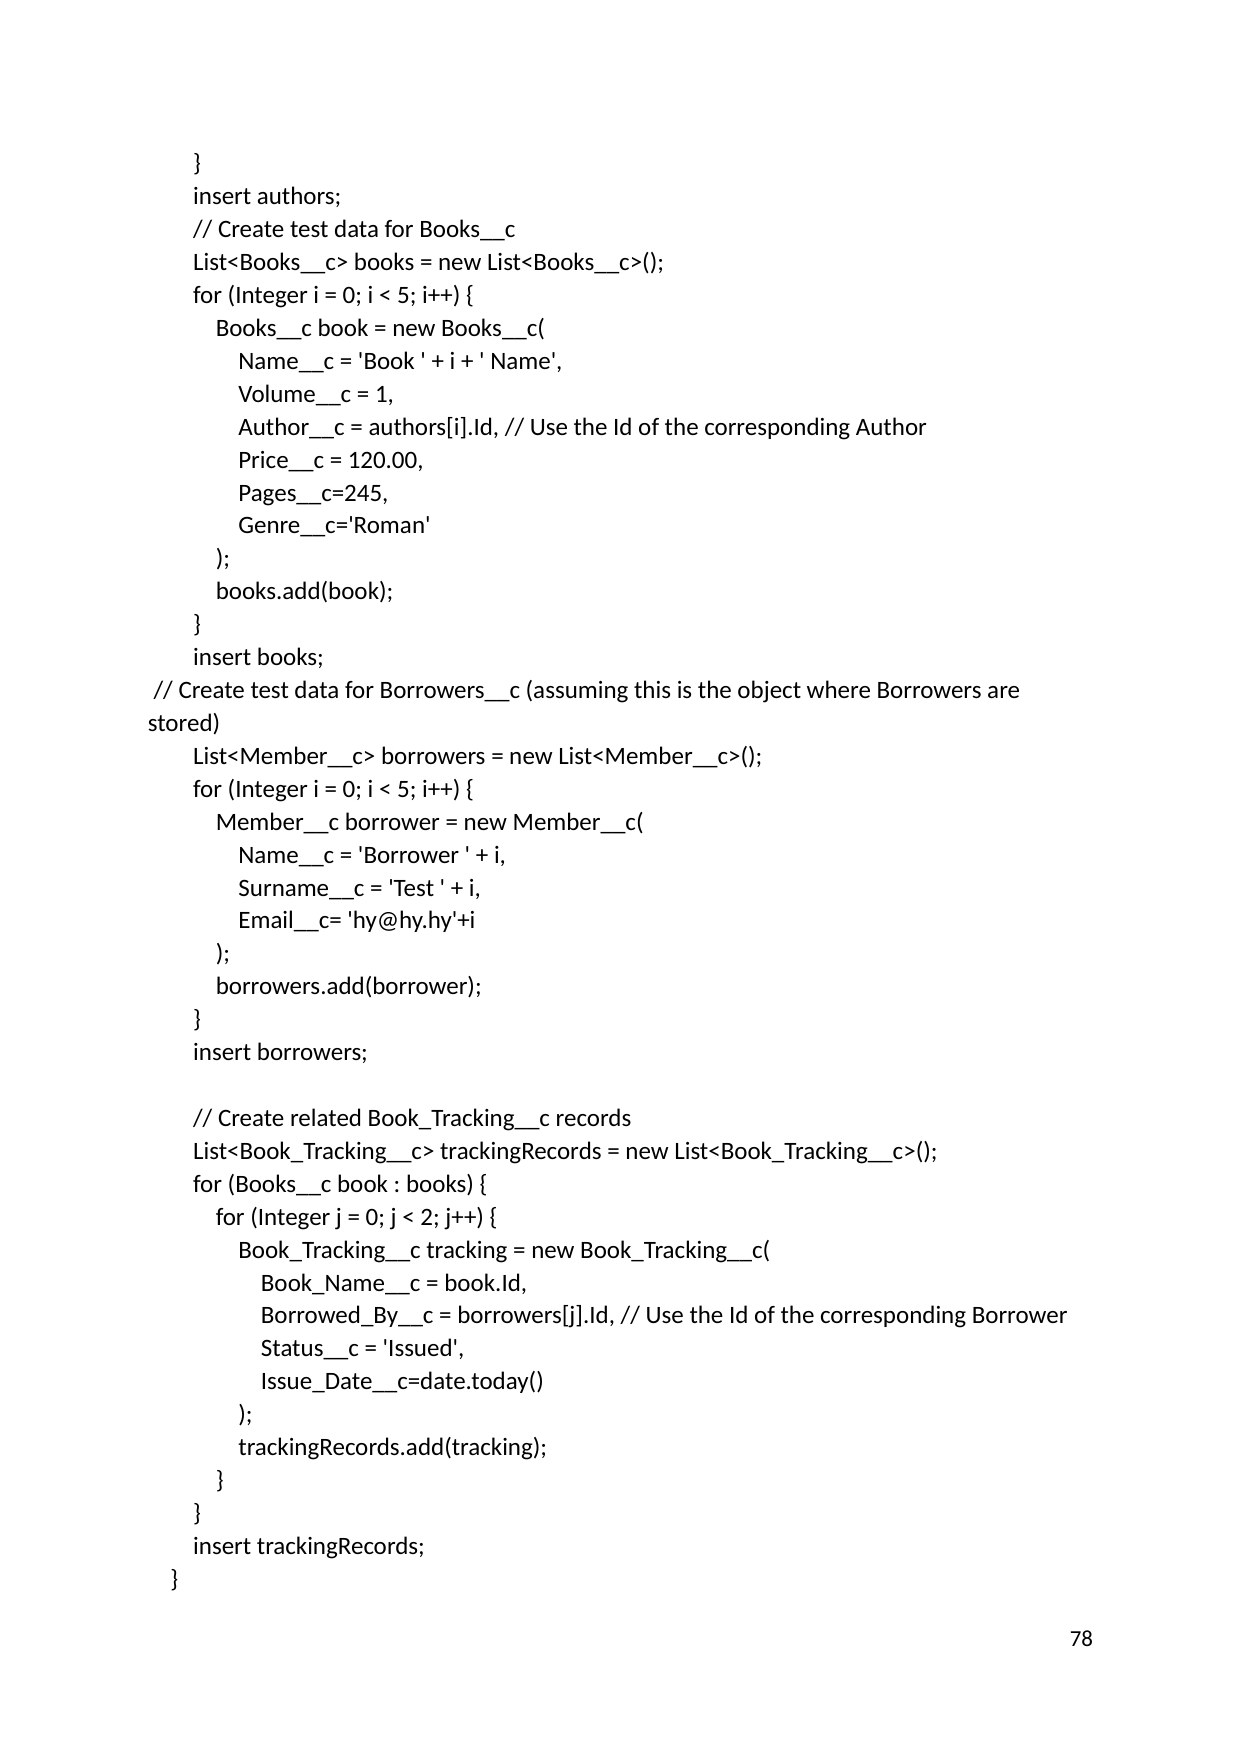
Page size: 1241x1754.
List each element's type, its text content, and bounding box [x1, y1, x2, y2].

text Price__c = 120.00, [148, 444, 1093, 474]
text List<Book_Tracking__c> trackingRecords = new List<Book_Tracking__c>(); [148, 1135, 1093, 1166]
text borrowers.add(borrower); [148, 971, 1093, 1001]
text insert borrowers; [148, 1036, 1093, 1067]
text ); [148, 938, 1093, 968]
text Book_Tracking__c tracking = new Book_Tracking__c( [148, 1234, 1093, 1264]
text Genre__c='Roman' [148, 510, 1093, 540]
text List<Member__c> borrowers = new List<Member__c>(); [148, 740, 1093, 771]
text ); [148, 543, 1093, 573]
text Name__c = 'Book ' + i + ' Name', [148, 345, 1093, 376]
text for (Integer i = 0; i < 5; i++) { [148, 279, 1093, 310]
text insert books; [148, 641, 1093, 672]
text } [148, 608, 1093, 639]
text for (Integer i = 0; i < 5; i++) { [148, 773, 1093, 803]
text // Create test data for Books__c [148, 213, 1093, 244]
text Status__c = 'Issued', [148, 1333, 1093, 1363]
text books.add(book); [148, 576, 1093, 606]
text insert authors; [148, 181, 1093, 211]
text Name__c = 'Borrower ' + i, [148, 839, 1093, 869]
text Surname__c = 'Test ' + i, [148, 872, 1093, 902]
text Book_Name__c = book.Id, [148, 1267, 1093, 1297]
text } [148, 148, 1093, 178]
text trackingRecords.add(tracking); [148, 1431, 1093, 1462]
text Books__c book = new Books__c( [148, 312, 1093, 343]
text ); [148, 1398, 1093, 1429]
text Issue_Date__c=date.today() [148, 1366, 1093, 1396]
text // Create test data for Borrowers__c (assuming this is the object where Borrowers are stored) [148, 674, 1093, 738]
text List<Books__c> books = new List<Books__c>(); [148, 246, 1093, 277]
text for (Integer j = 0; j < 2; j++) { [148, 1201, 1093, 1231]
text } [148, 1464, 1093, 1495]
text } [148, 1563, 1093, 1593]
text Borrowed_By__c = borrowers[j].Id, // Use the Id of the corresponding Borrower [148, 1300, 1093, 1330]
text } [148, 1497, 1093, 1528]
text Pages__c=245, [148, 477, 1093, 507]
text } [148, 1003, 1093, 1034]
text Member__c borrower = new Member__c( [148, 806, 1093, 836]
text Author__c = authors[i].Id, // Use the Id of the corresponding Author [148, 411, 1093, 441]
text insert trackingRecords; [148, 1530, 1093, 1561]
text // Create related Book_Tracking__c records [148, 1102, 1093, 1133]
text for (Books__c book : books) { [148, 1168, 1093, 1198]
text Email__c= 'hy@hy.hy'+i [148, 905, 1093, 935]
text Volume__c = 1, [148, 378, 1093, 408]
